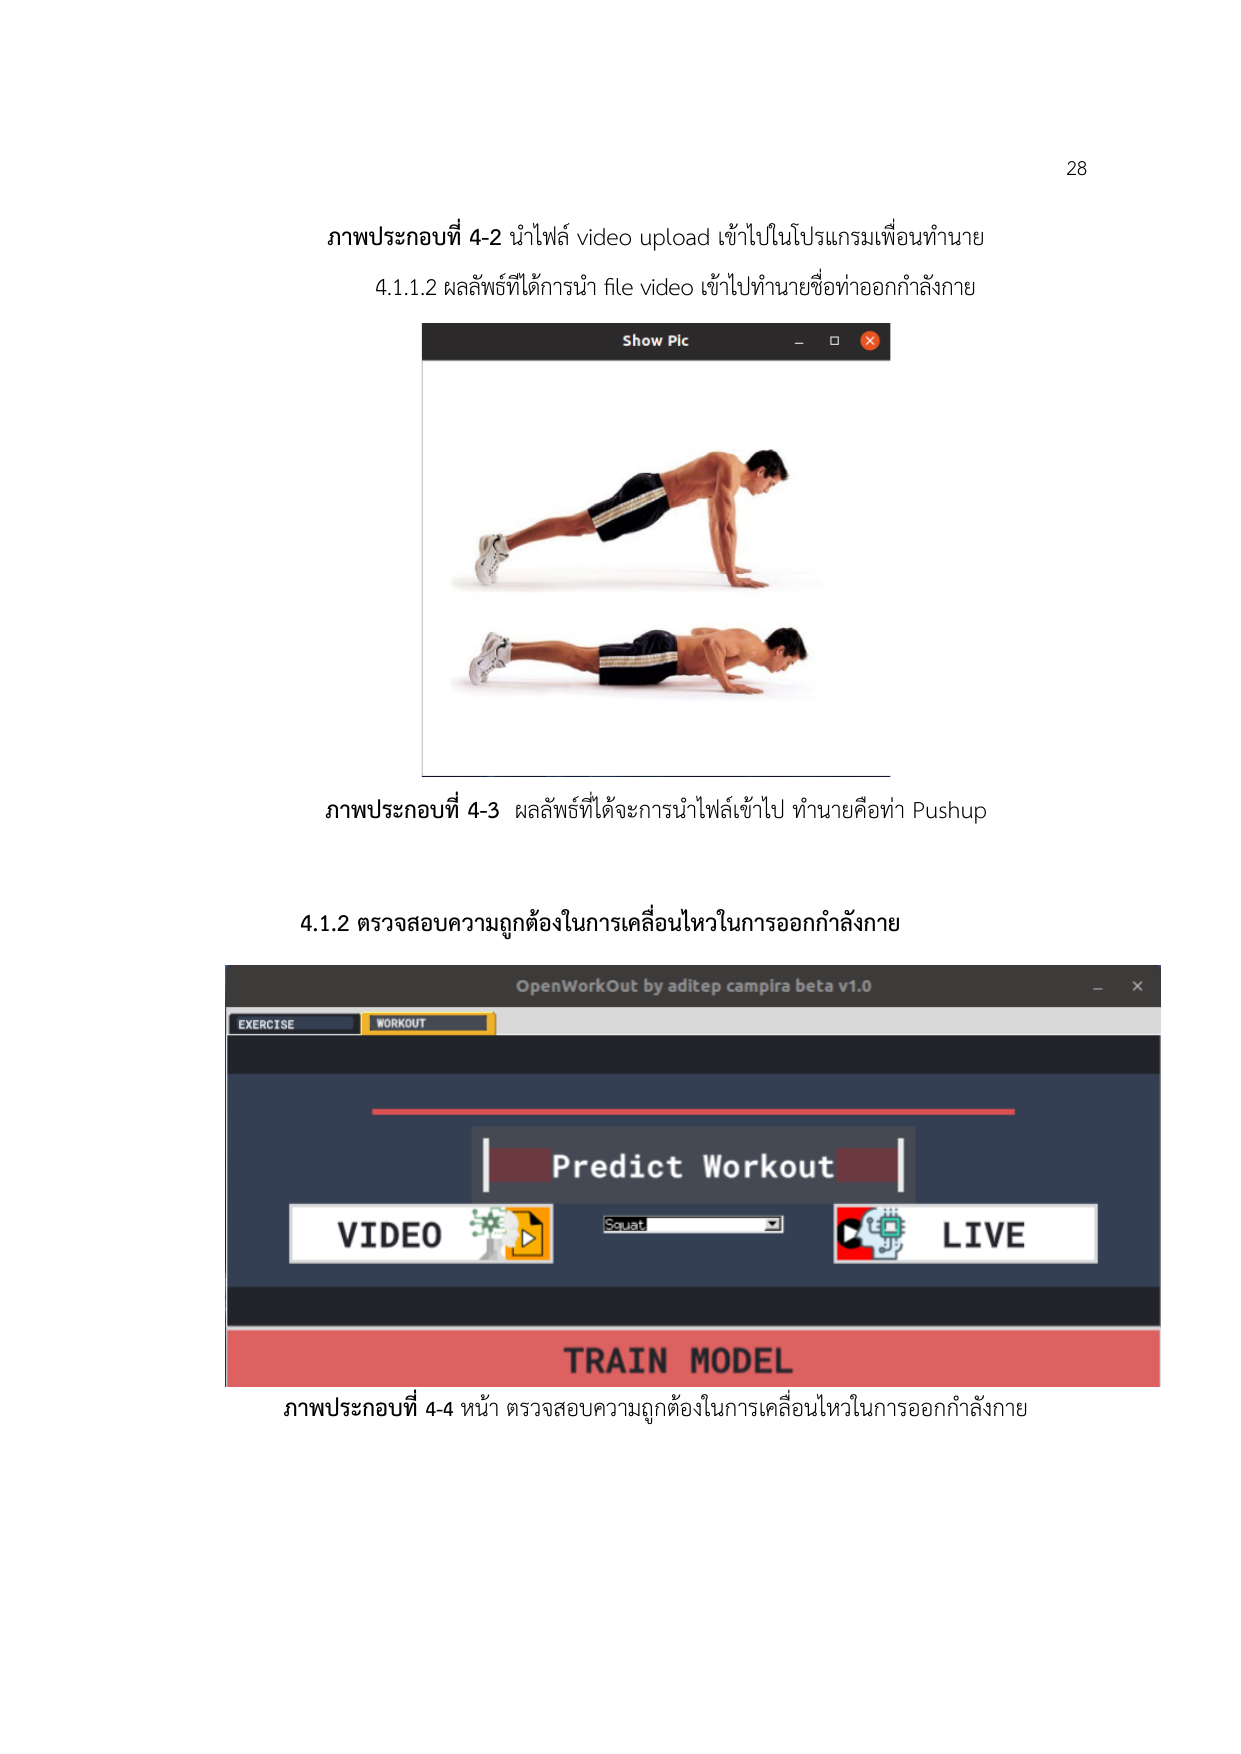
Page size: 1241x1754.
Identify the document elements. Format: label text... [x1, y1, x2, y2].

text ภาพประกอบที่ 4-3 ผลลัพธ์ที่ได้จะการนำไฟล์เข้าไป ทำนายคือท่า Pushup [225, 789, 1087, 827]
text ภาพประกอบที่ 4-4 หน้า ตรวจสอบความถูกต้องในการเคลื่อนไหวในการออกกำลังกาย [225, 1387, 1087, 1431]
picture [225, 965, 1161, 1387]
subtitle 4.1.2 ตรวจสอบความถูกต้องในการเคลื่อนไหวในการออกกำลังกาย [300, 902, 1087, 940]
subtitle 4.1.1.2 ผลลัพธ์ทีได้การนำ file video เข้าไปทำนายชื่อท่าออกกำลังกาย [300, 266, 1087, 311]
picture [421, 323, 891, 777]
text ภาพประกอบที่ 4-2 นำไฟล์ video upload เข้าไปในโปรแกรมเพื่อนทำนาย [225, 216, 1087, 253]
